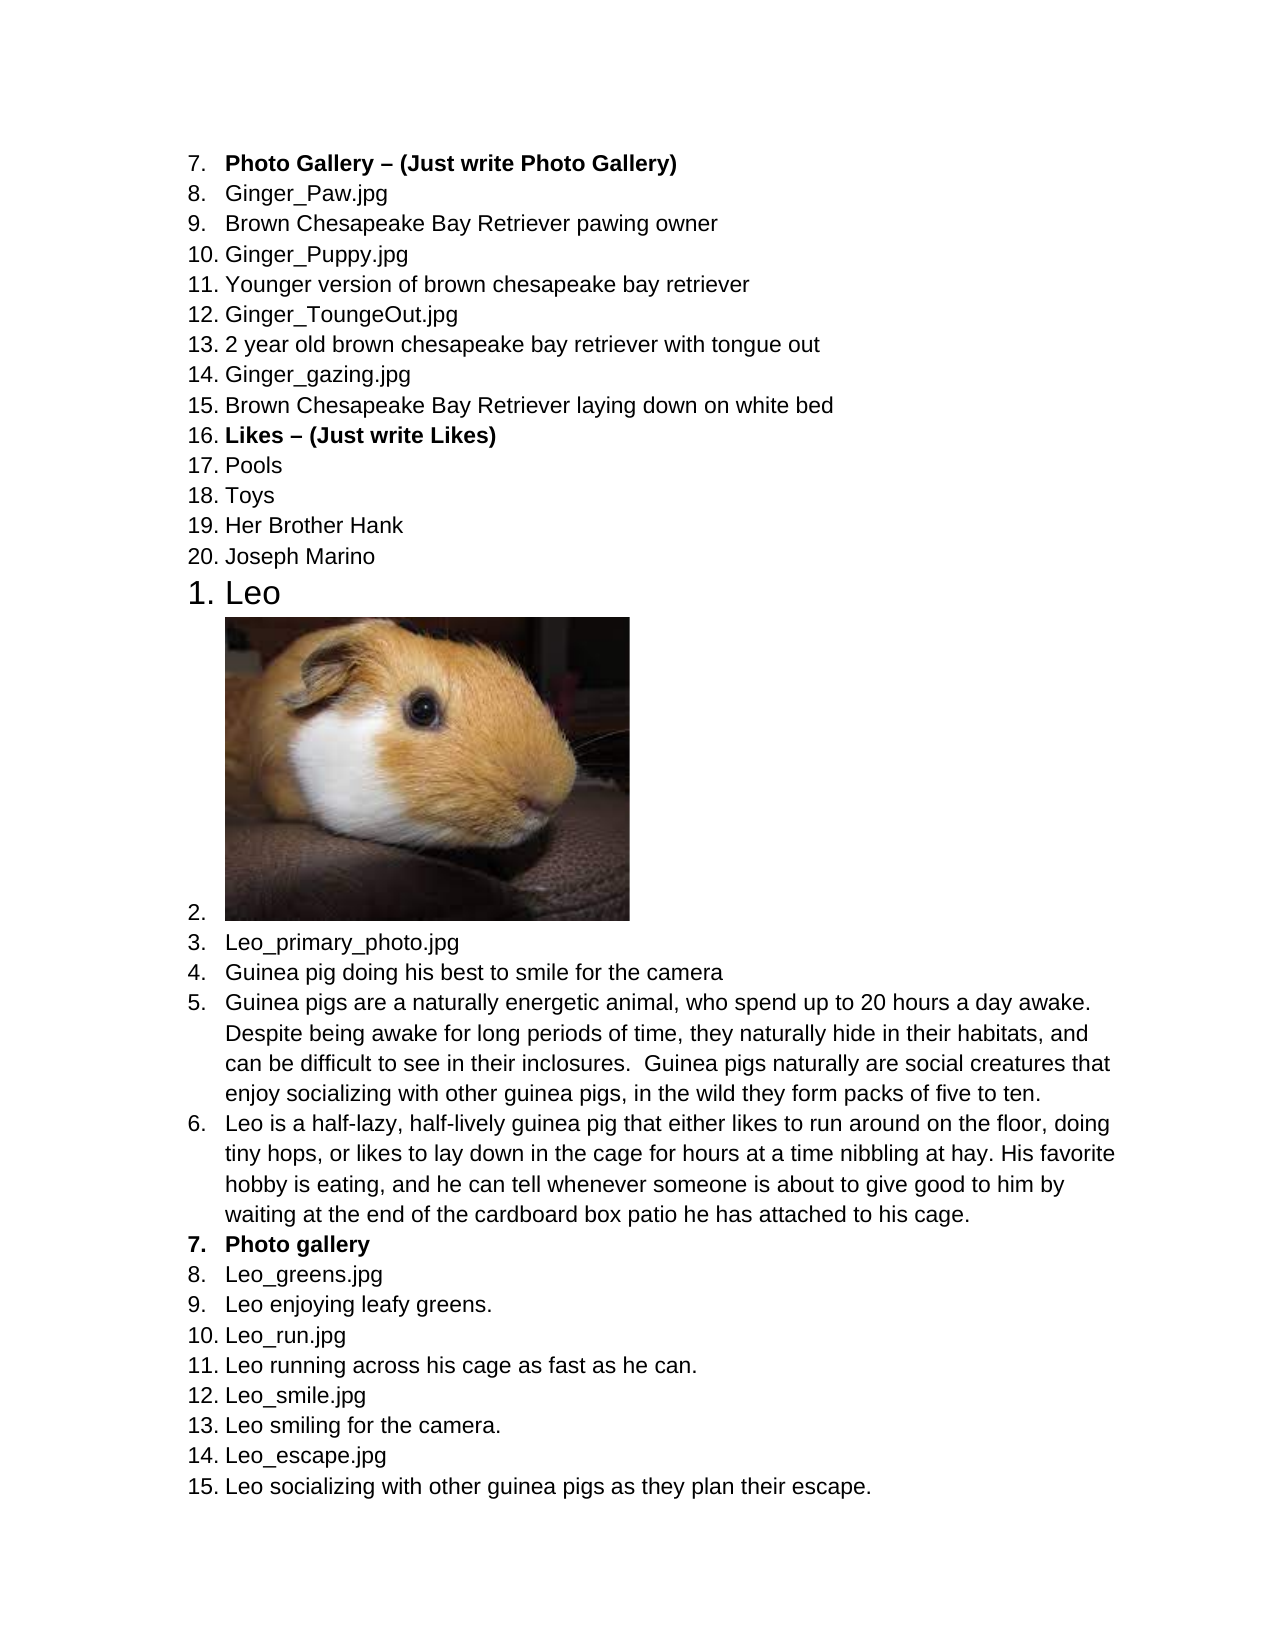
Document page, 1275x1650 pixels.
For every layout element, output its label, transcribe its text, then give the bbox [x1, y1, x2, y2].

list Photo gallery [187, 1231, 1125, 1257]
list Pools [187, 452, 1125, 478]
list Ginger_Paw.jpg [187, 180, 1125, 207]
list Photo Gallery – (Just write Photo Gallery) [187, 150, 1125, 176]
list Likes – (Just write Likes) [187, 422, 1125, 448]
list Joseph Marino [187, 543, 1125, 569]
list Leo socializing with other guinea pigs as they plan their escape. [187, 1473, 1125, 1499]
list Leo_greens.jpg [187, 1261, 1125, 1288]
list Guinea pigs are a naturally energetic animal, who spend up to 20 hours a day awake. Despite being awake for long periods of time, they naturally hide in their habitats, and can be difficult to see in their inclosures. Guinea pigs naturally are social creatures that enjoy socializing with other guinea pigs, in the wild they form packs of five to ten. [187, 989, 1125, 1106]
list Leo_smile.jpg [187, 1382, 1125, 1408]
list Leo_escape.jpg [187, 1442, 1125, 1469]
list Toys [187, 482, 1125, 509]
list Brown Chesapeake Bay Retriever laying down on white bed [187, 392, 1125, 418]
list Leo is a half-lazy, half-lively guinea pig that either likes to run around on the floor, doing tiny hops, or likes to lay down in the cage for hours at a time nibbling at hay. His favorite hobby is eating, and he can tell whenever someone is about to give good to him by waiting at the end of the cardboard box patio he has attached to his cage. [187, 1110, 1125, 1227]
subtitle Leo [187, 573, 1125, 611]
list Leo_run.jpg [187, 1322, 1125, 1348]
list Ginger_gazing.jpg [187, 361, 1125, 388]
list Guinea pig doing his best to smile for the camera [187, 959, 1125, 986]
list Brown Chesapeake Bay Retriever pawing owner [187, 210, 1125, 237]
list Ginger_ToungeOut.jpg [187, 301, 1125, 327]
list Leo_primary_photo.jpg [187, 929, 1125, 955]
picture [225, 617, 630, 921]
list Younger version of brown chesapeake bay retriever [187, 271, 1125, 297]
list 2 year old brown chesapeake bay retriever with tongue out [187, 331, 1125, 358]
list Leo enjoying leafy greens. [187, 1291, 1125, 1318]
list Leo smiling for the camera. [187, 1412, 1125, 1439]
list Her Brother Hank [187, 512, 1125, 539]
list Ginger_Puppy.jpg [187, 241, 1125, 267]
list Leo running across his cage as fast as he can. [187, 1352, 1125, 1378]
